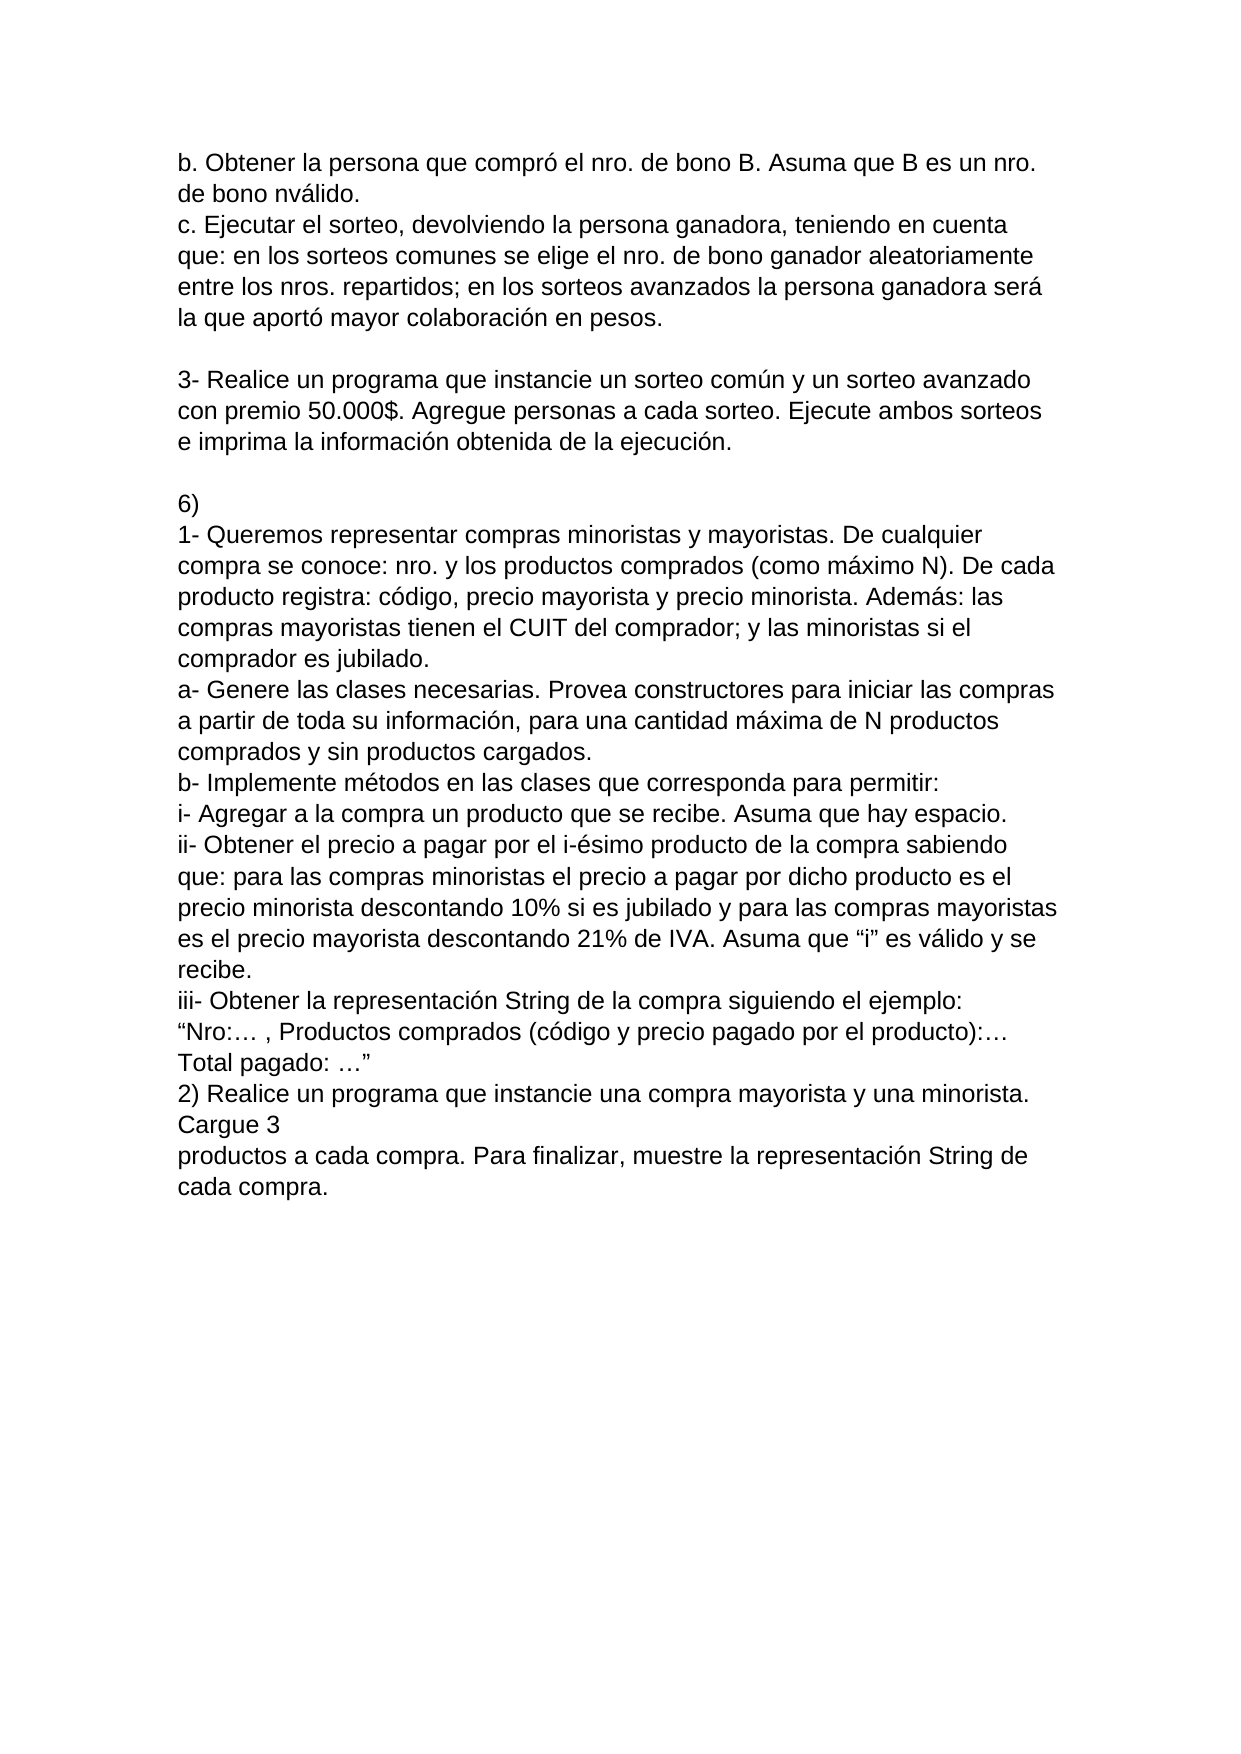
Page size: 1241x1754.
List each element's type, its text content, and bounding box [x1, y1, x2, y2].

text a- Genere las clases necesarias. Provea constructores para iniciar las compras a partir de toda su información, para una cantidad máxima de N productos comprados y sin productos cargados. [177, 675, 1063, 766]
text b. Obtener la persona que compró el nro. de bono B. Asuma que B es un nro. de bono nválido. [177, 148, 1063, 207]
text i- Agregar a la compra un producto que se recibe. Asuma que hay espacio. [177, 799, 1063, 828]
text 6) [177, 489, 1063, 518]
text 2) Realice un programa que instancie una compra mayorista y una minorista. Cargue 3 [177, 1079, 1063, 1139]
text “Nro:… , Productos comprados (código y precio pagado por el producto):…Total pagado: …” [177, 1017, 1063, 1077]
text c. Ejecutar el sorteo, devolviendo la persona ganadora, teniendo en cuenta que: en los sorteos comunes se elige el nro. de bono ganador aleatoriamente entre los nros. repartidos; en los sorteos avanzados la persona ganadora será la que aportó mayor colaboración en pesos. [177, 210, 1063, 332]
text 1- Queremos representar compras minoristas y mayoristas. De cualquier compra se conoce: nro. y los productos comprados (como máximo N). De cada producto registra: código, precio mayorista y precio minorista. Además: las compras mayoristas tienen el CUIT del comprador; y las minoristas si el comprador es jubilado. [177, 520, 1063, 673]
text b- Implemente métodos en las clases que corresponda para permitir: [177, 768, 1063, 797]
text iii- Obtener la representación String de la compra siguiendo el ejemplo: [177, 986, 1063, 1014]
text ii- Obtener el precio a pagar por el i-ésimo producto de la compra sabiendo que: para las compras minoristas el precio a pagar por dicho producto es el precio minorista descontando 10% si es jubilado y para las compras mayoristas es el precio mayorista descontando 21% de IVA. Asuma que “i” es válido y se recibe. [177, 831, 1063, 983]
text 3- Realice un programa que instancie un sorteo común y un sorteo avanzado con premio 50.000$. Agregue personas a cada sorteo. Ejecute ambos sorteos e imprima la información obtenida de la ejecución. [177, 365, 1063, 456]
text productos a cada compra. Para finalizar, muestre la representación String de cada compra. [177, 1141, 1063, 1201]
